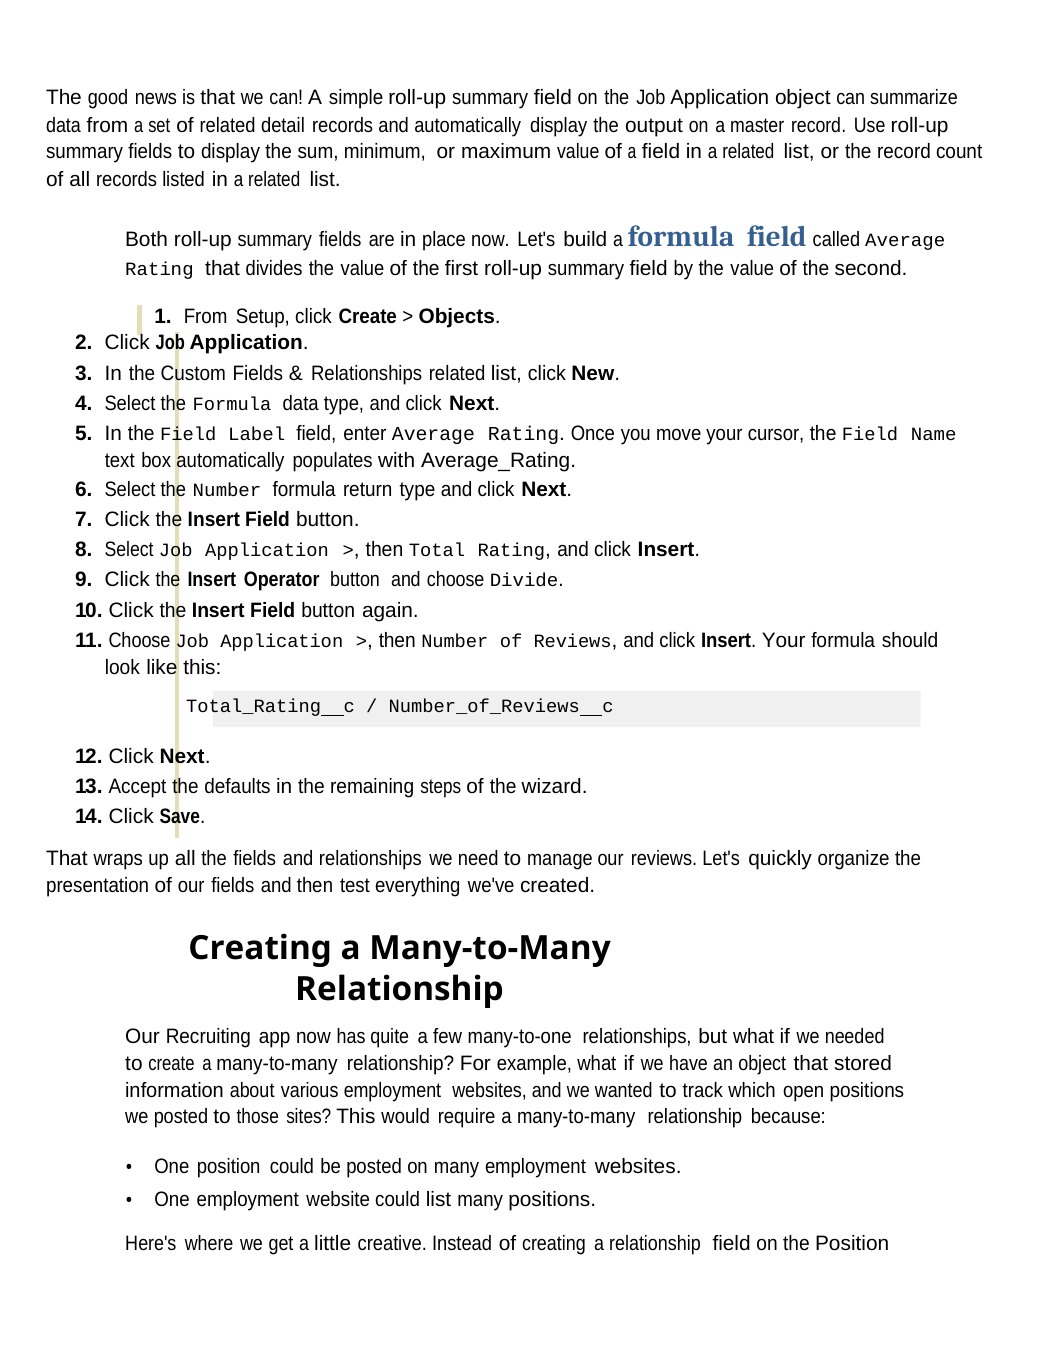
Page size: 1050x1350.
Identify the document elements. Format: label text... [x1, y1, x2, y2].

text 9. Click the Insert Operator button and choose Divide. [75, 567, 1029, 592]
text 12. Click Next. [75, 744, 1029, 768]
text 13. Accept the defaults in the remaining steps of the wizard. [75, 774, 1029, 798]
text 10. Click the Insert Field button again. [75, 597, 1029, 621]
text 11. Choose Job Application >, then Number of Reviews, and click Insert. Your formula should look like this: [75, 628, 962, 678]
text That wraps up all the fields and relationships we need to manage our reviews. Let's quickly organize the presentation of our fields and then test everything we've created. [46, 846, 970, 897]
text 5. In the Field Label field, enter Average Rating. Once you move your cursor, the Field Name text box automatically populates with Average_Rating. [75, 421, 962, 472]
text Creating a Many-to-Many Relationship [108, 927, 691, 1009]
text Both roll-up summary fields are in place now. Let's build a formula field called Average [125, 220, 1029, 254]
text Total_Rating c / Number_of_Reviews c [101, 697, 698, 718]
text 2. Click Job Application. [75, 330, 1029, 354]
text 8. Select Job Application >, then Total Rating, and click Insert. [75, 537, 1029, 562]
text Our Recruiting app now has quite a few many-to-one relationships, but what if we needed to create a many-to-many relationship? For example, what if we have an object that stored information about various employment websites, and we wanted to track which open positions we posted to those sites? This would require a many-to-many relationship because: [125, 1023, 906, 1128]
text The good news is that we can! A simple roll-up summary field on the Job Application object can summarize data from a set of related detail records and automatically display the output on a master record. Use roll-up summary fields to display the sum, minimum, or maximum value of a field in a related list, or the record count of all records listed in a related list. [46, 85, 985, 190]
text 6. Select the Number formula return type and click Next. [75, 477, 1029, 502]
text 7. Click the Insert Field button. [75, 507, 1029, 531]
text 4. Select the Formula data type, and click Next. [75, 391, 1029, 416]
text Rating that divides the value of the first roll-up summary field by the value of the second. [125, 256, 1029, 280]
text 1. From Setup, click Create > Objects. [154, 304, 1029, 328]
text • One position could be posted on many employment websites. [125, 1152, 1029, 1180]
text • One employment website could list many positions. [125, 1185, 1029, 1214]
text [125, 1231, 906, 1254]
text 3. In the Custom Fields & Relationships related list, click New. [75, 361, 1029, 384]
text 14. Click Save. [75, 804, 1029, 828]
